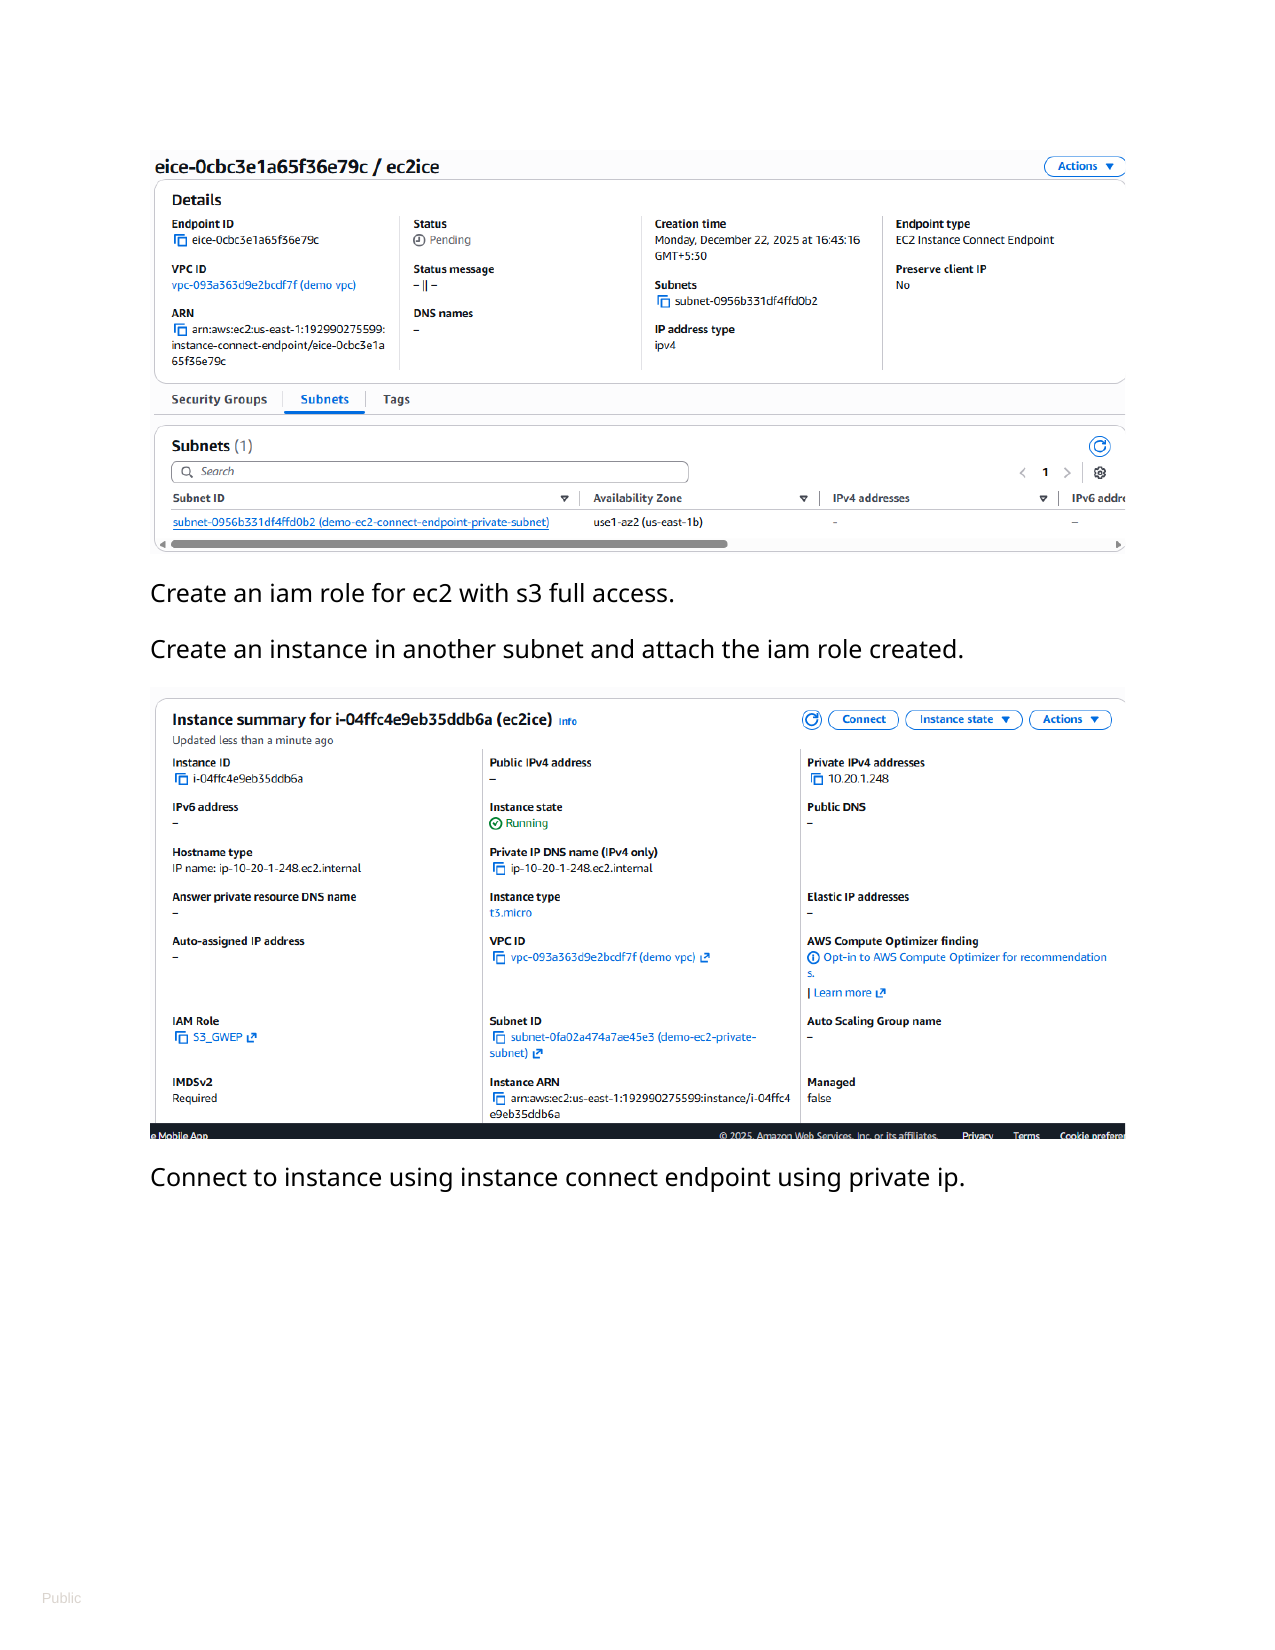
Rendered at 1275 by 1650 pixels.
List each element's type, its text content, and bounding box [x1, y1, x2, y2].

text Create an instance in another subnet and attach the iam role created. [150, 631, 1125, 665]
picture [150, 687, 1125, 1139]
text Connect to instance using instance connect endpoint using private ip. [150, 1160, 1125, 1194]
picture [150, 150, 1125, 554]
text Create an iam role for ec2 with s3 full access. [150, 576, 1125, 609]
